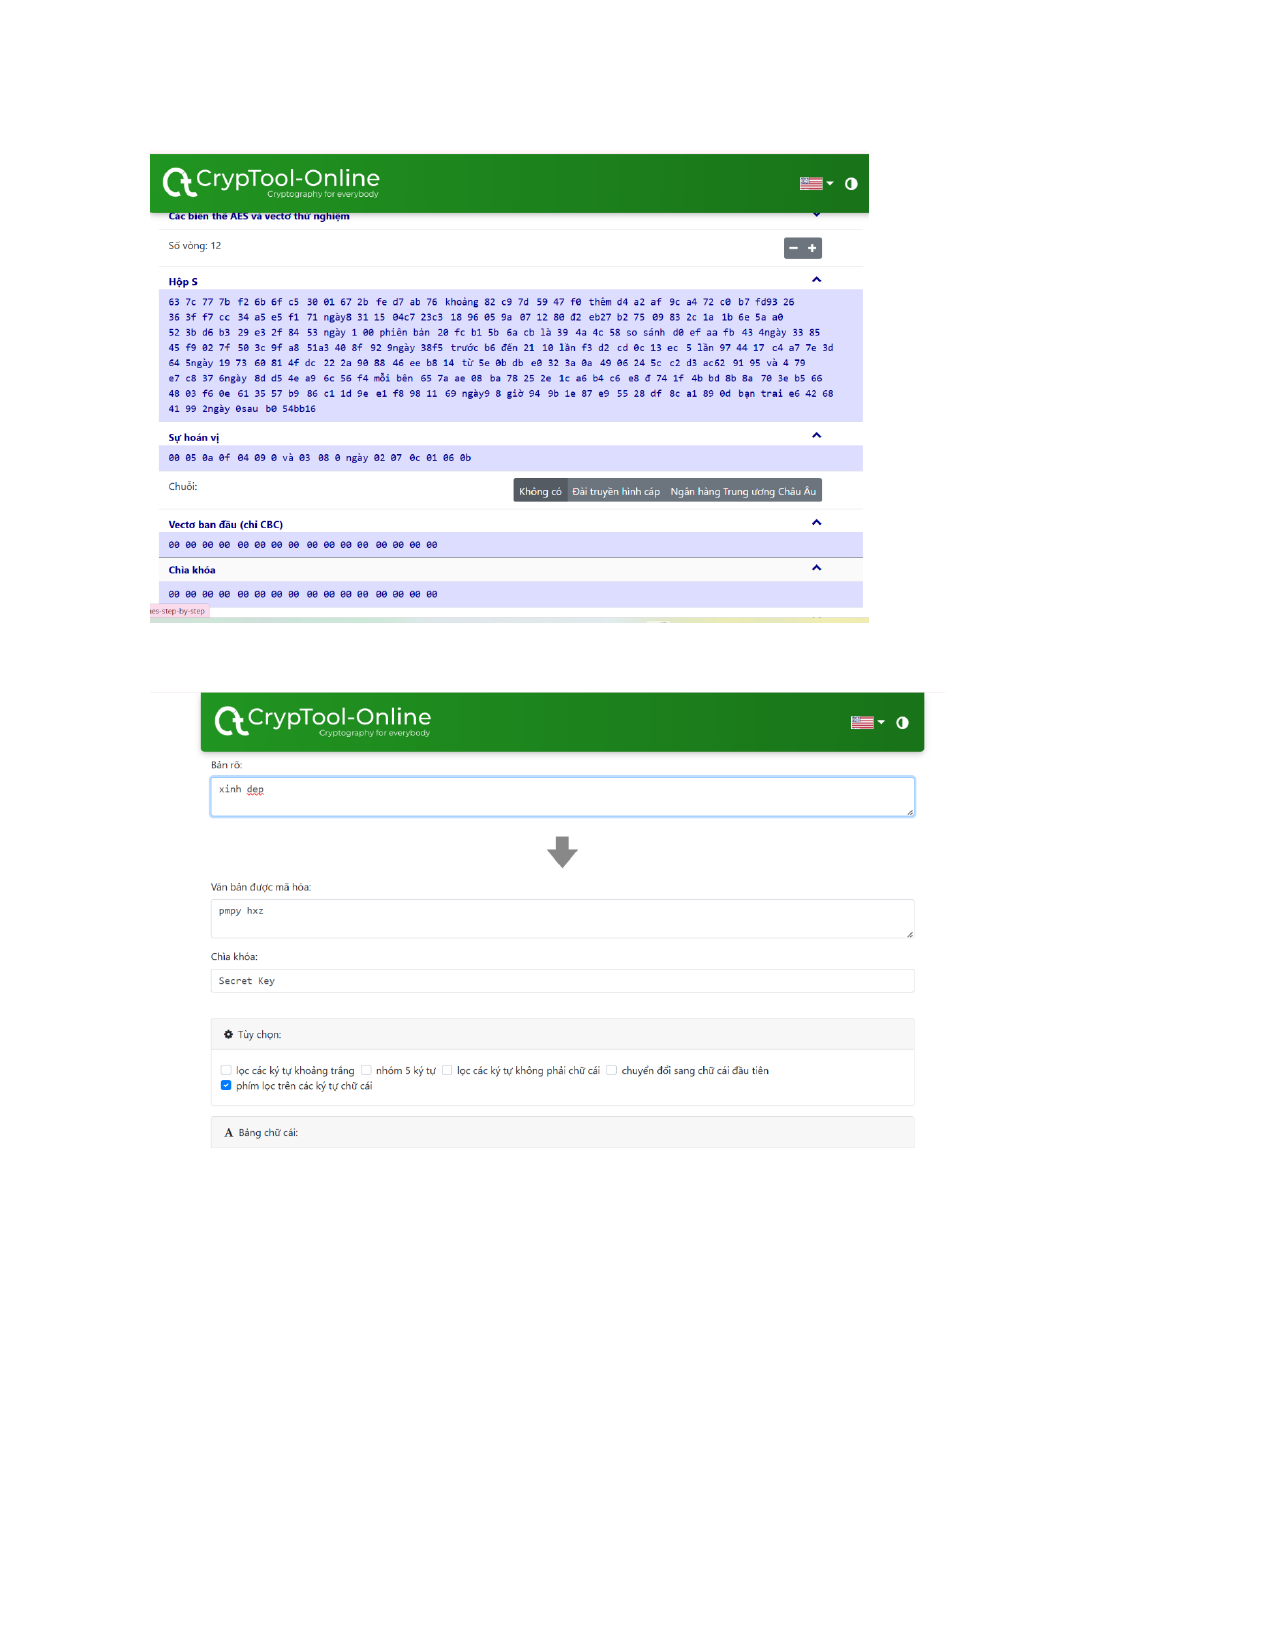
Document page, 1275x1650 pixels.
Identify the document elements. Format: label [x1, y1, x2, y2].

picture [150, 692, 946, 1148]
picture [150, 150, 869, 623]
